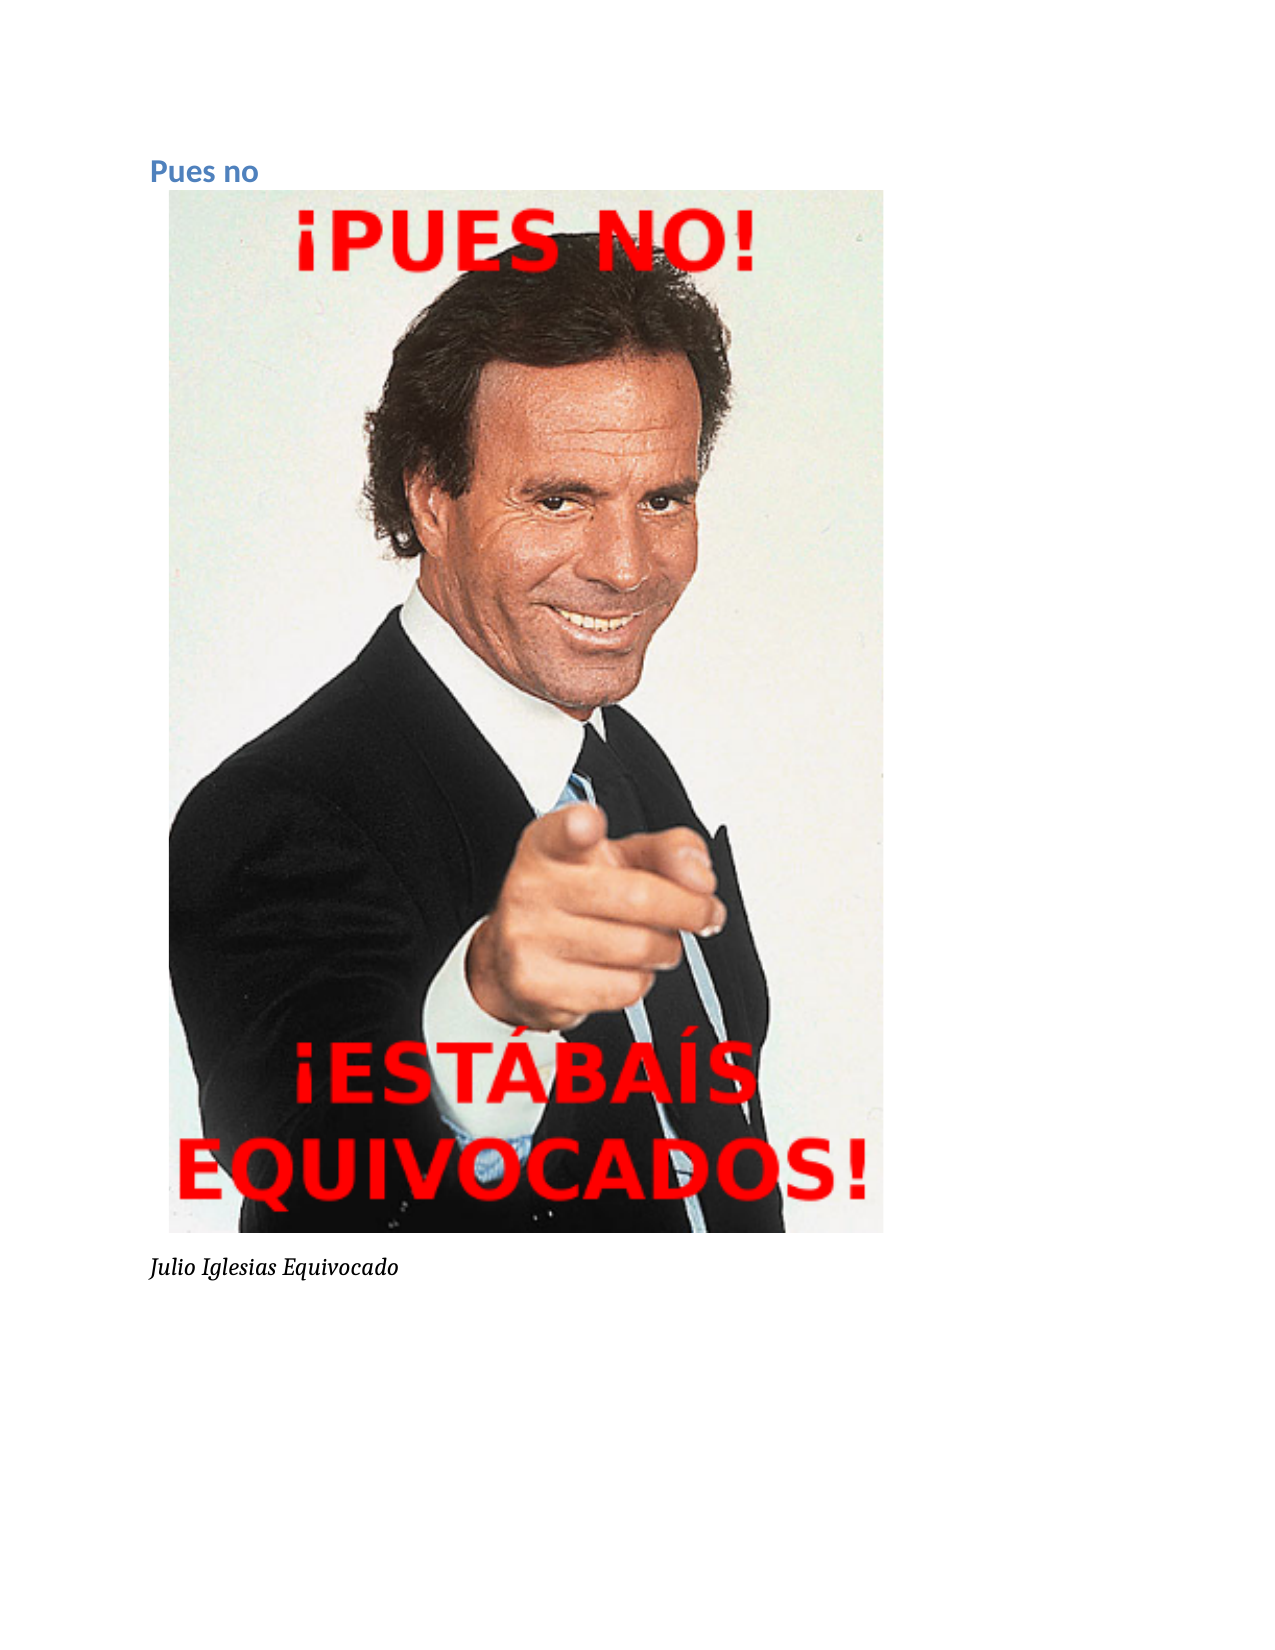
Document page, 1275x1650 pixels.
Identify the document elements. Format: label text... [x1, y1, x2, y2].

picture [168, 190, 884, 1233]
text Julio Iglesias Equivocado [150, 1253, 1125, 1282]
subtitle Pues no [150, 150, 1125, 191]
